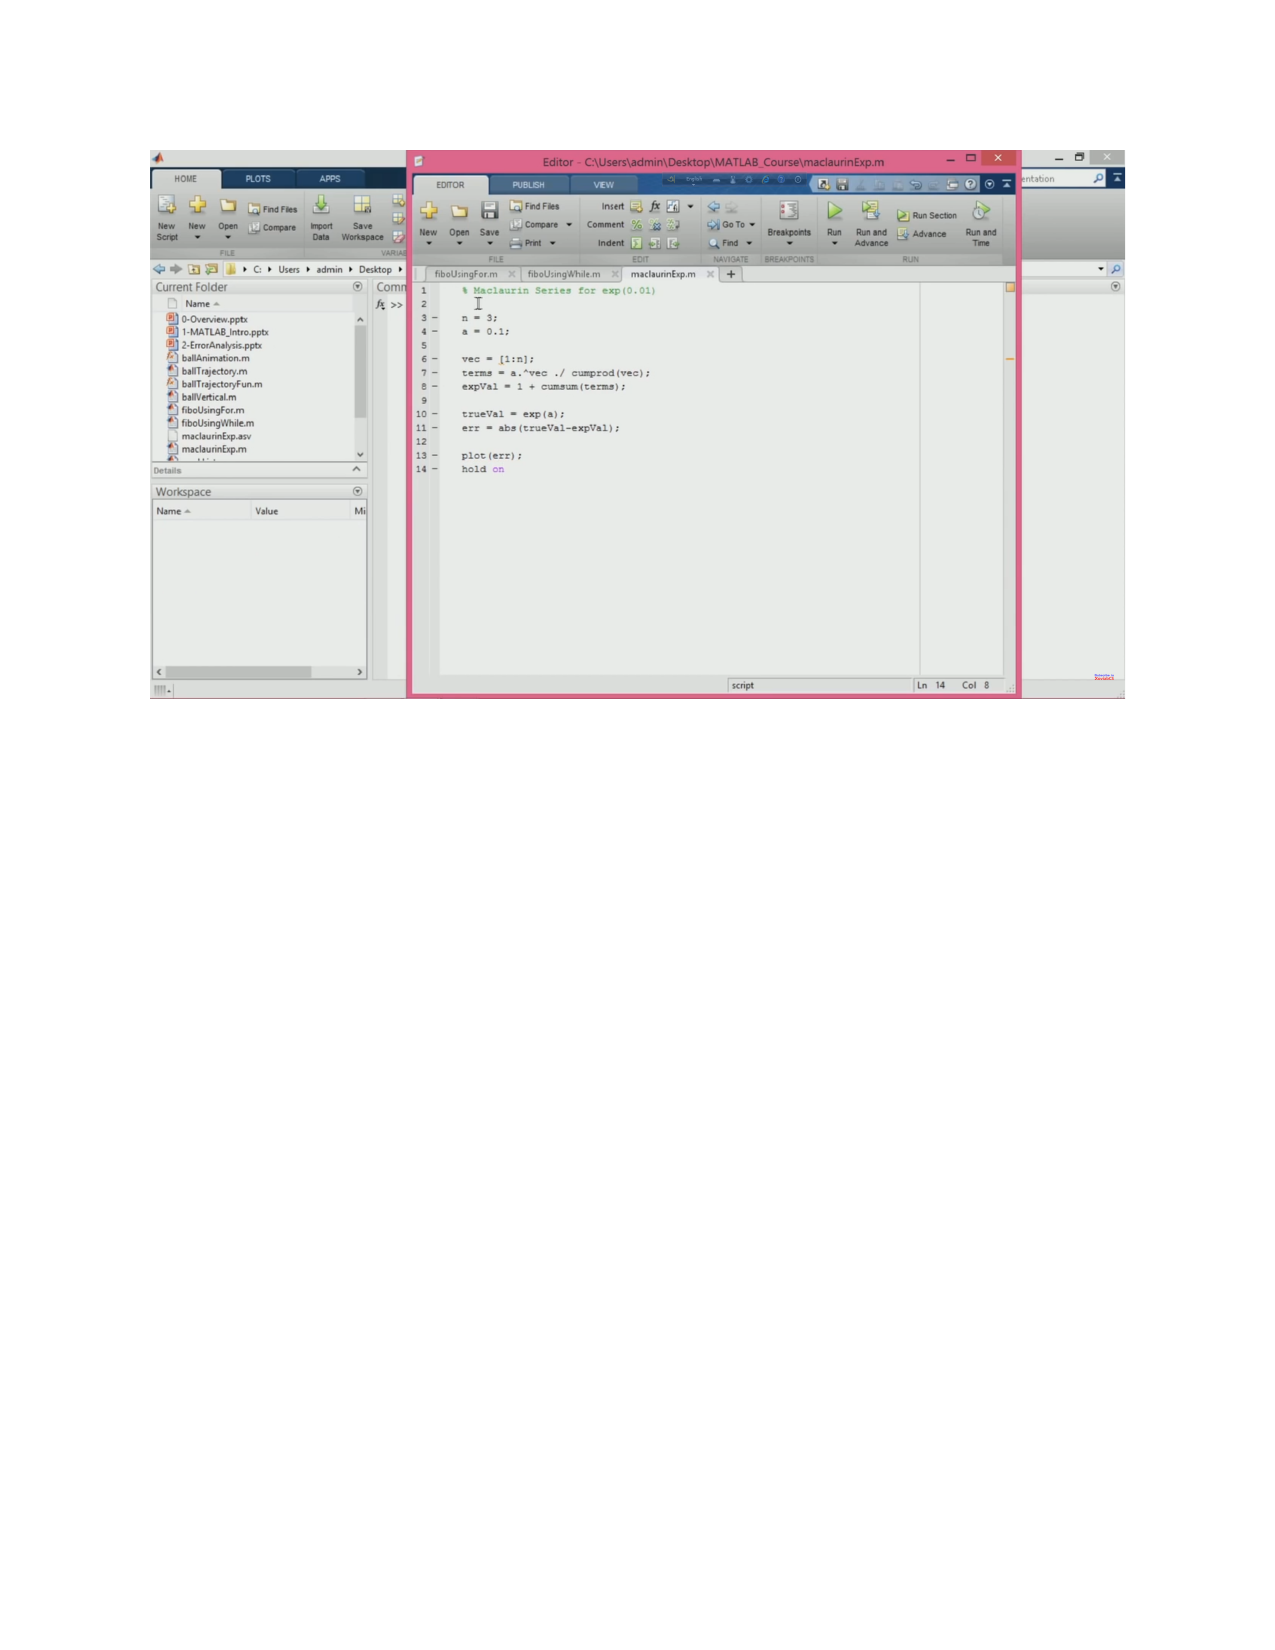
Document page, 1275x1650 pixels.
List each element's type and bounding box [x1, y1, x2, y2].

picture [150, 150, 1125, 699]
